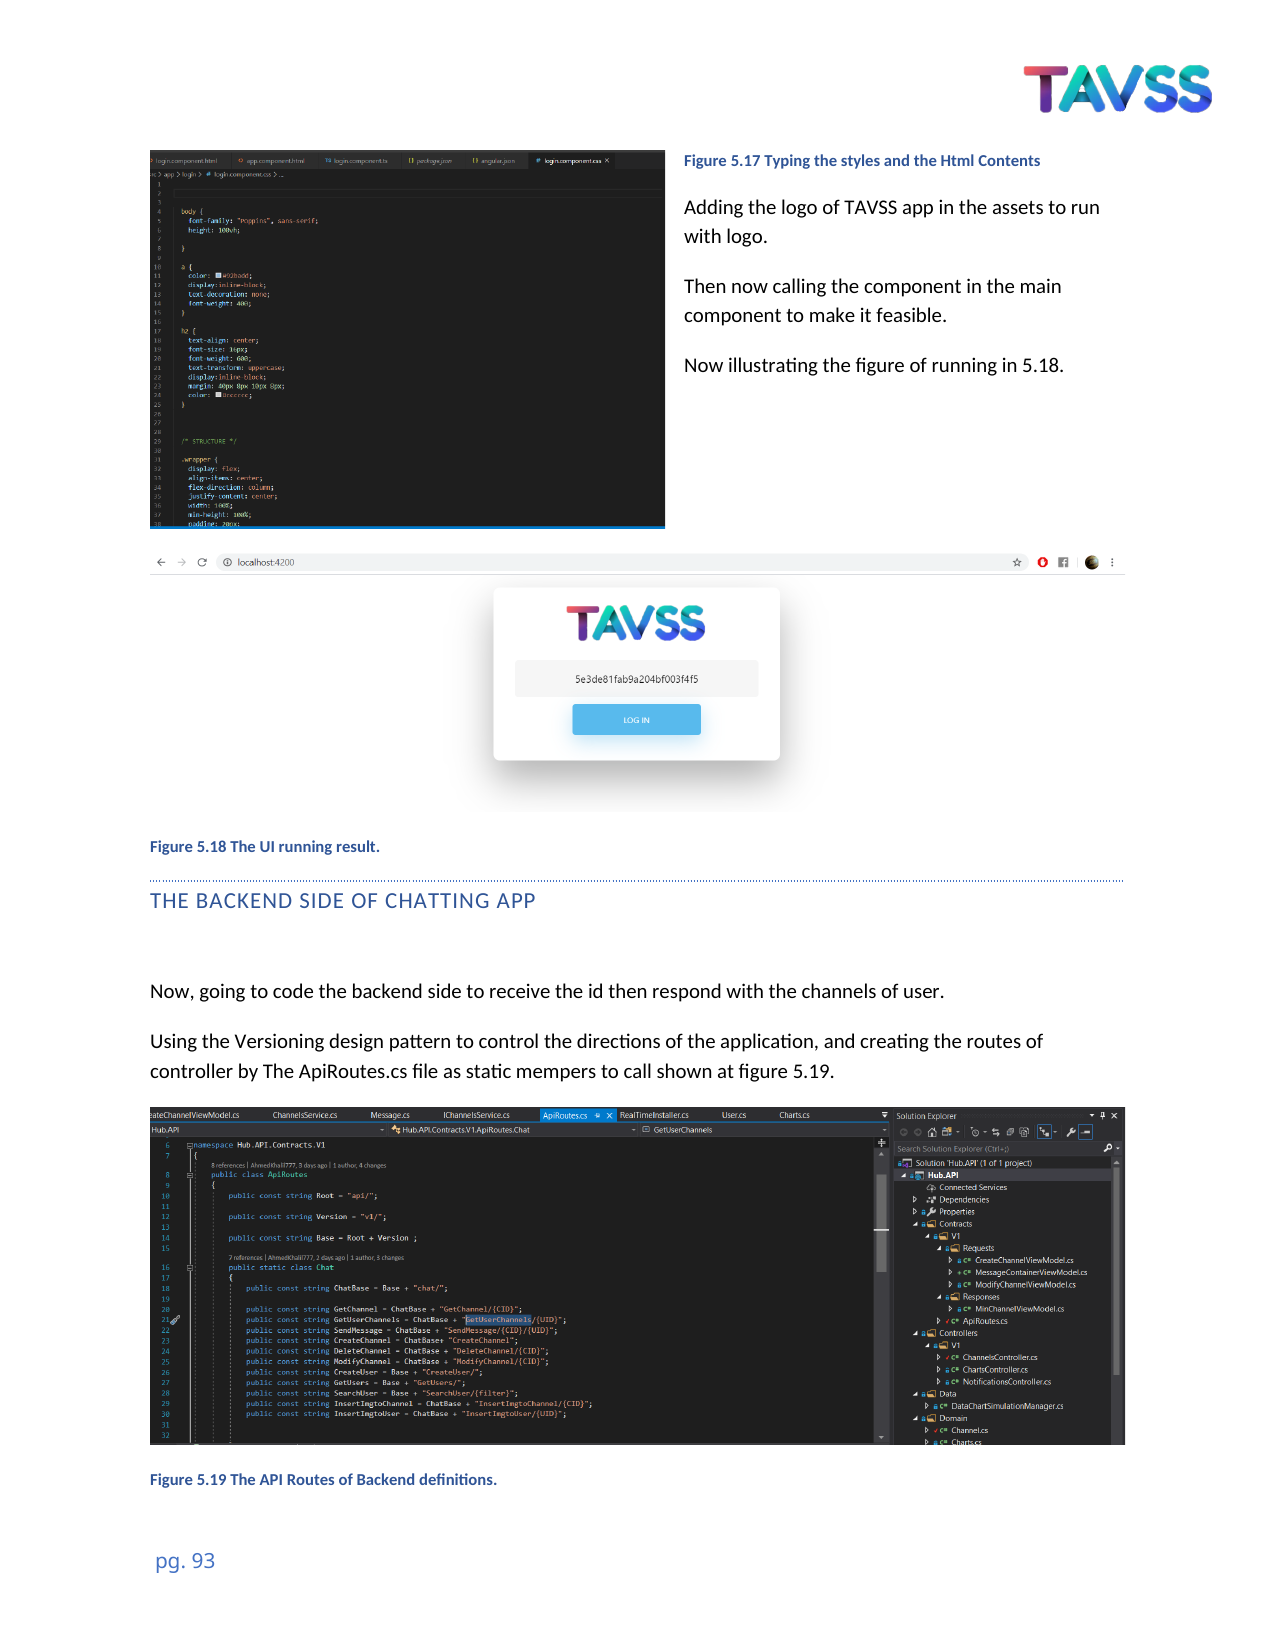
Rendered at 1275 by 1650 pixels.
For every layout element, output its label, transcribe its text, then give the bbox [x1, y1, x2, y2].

picture [150, 552, 1125, 812]
text Figure 5.18 The UI running result. [150, 836, 1125, 857]
text Adding the logo of TAVSS app in the assets to run with logo. [665, 194, 1125, 249]
text Now, going to code the backend side to receive the id then respond with the channels of user. [150, 979, 1125, 1004]
subtitle The Backend side of Chatting app [150, 880, 1125, 914]
text Using the Versioning design pattern to control the directions of the application, and creating the routes of controller by The ApiRoutes.cs file as static mempers to call shown at figure 5.19. [150, 1029, 1125, 1083]
text Now illustrating the figure of running in 5.18. [665, 352, 1125, 378]
picture [150, 1107, 1125, 1445]
picture [150, 150, 665, 529]
text Then now calling the component in the main component to make it feasible. [665, 273, 1125, 328]
text Figure 5.17 Typing the styles and the Html Contents [665, 150, 1125, 170]
text Figure 5.19 The API Routes of Backend definitions. [150, 1469, 1125, 1489]
picture [1002, 41, 1236, 135]
